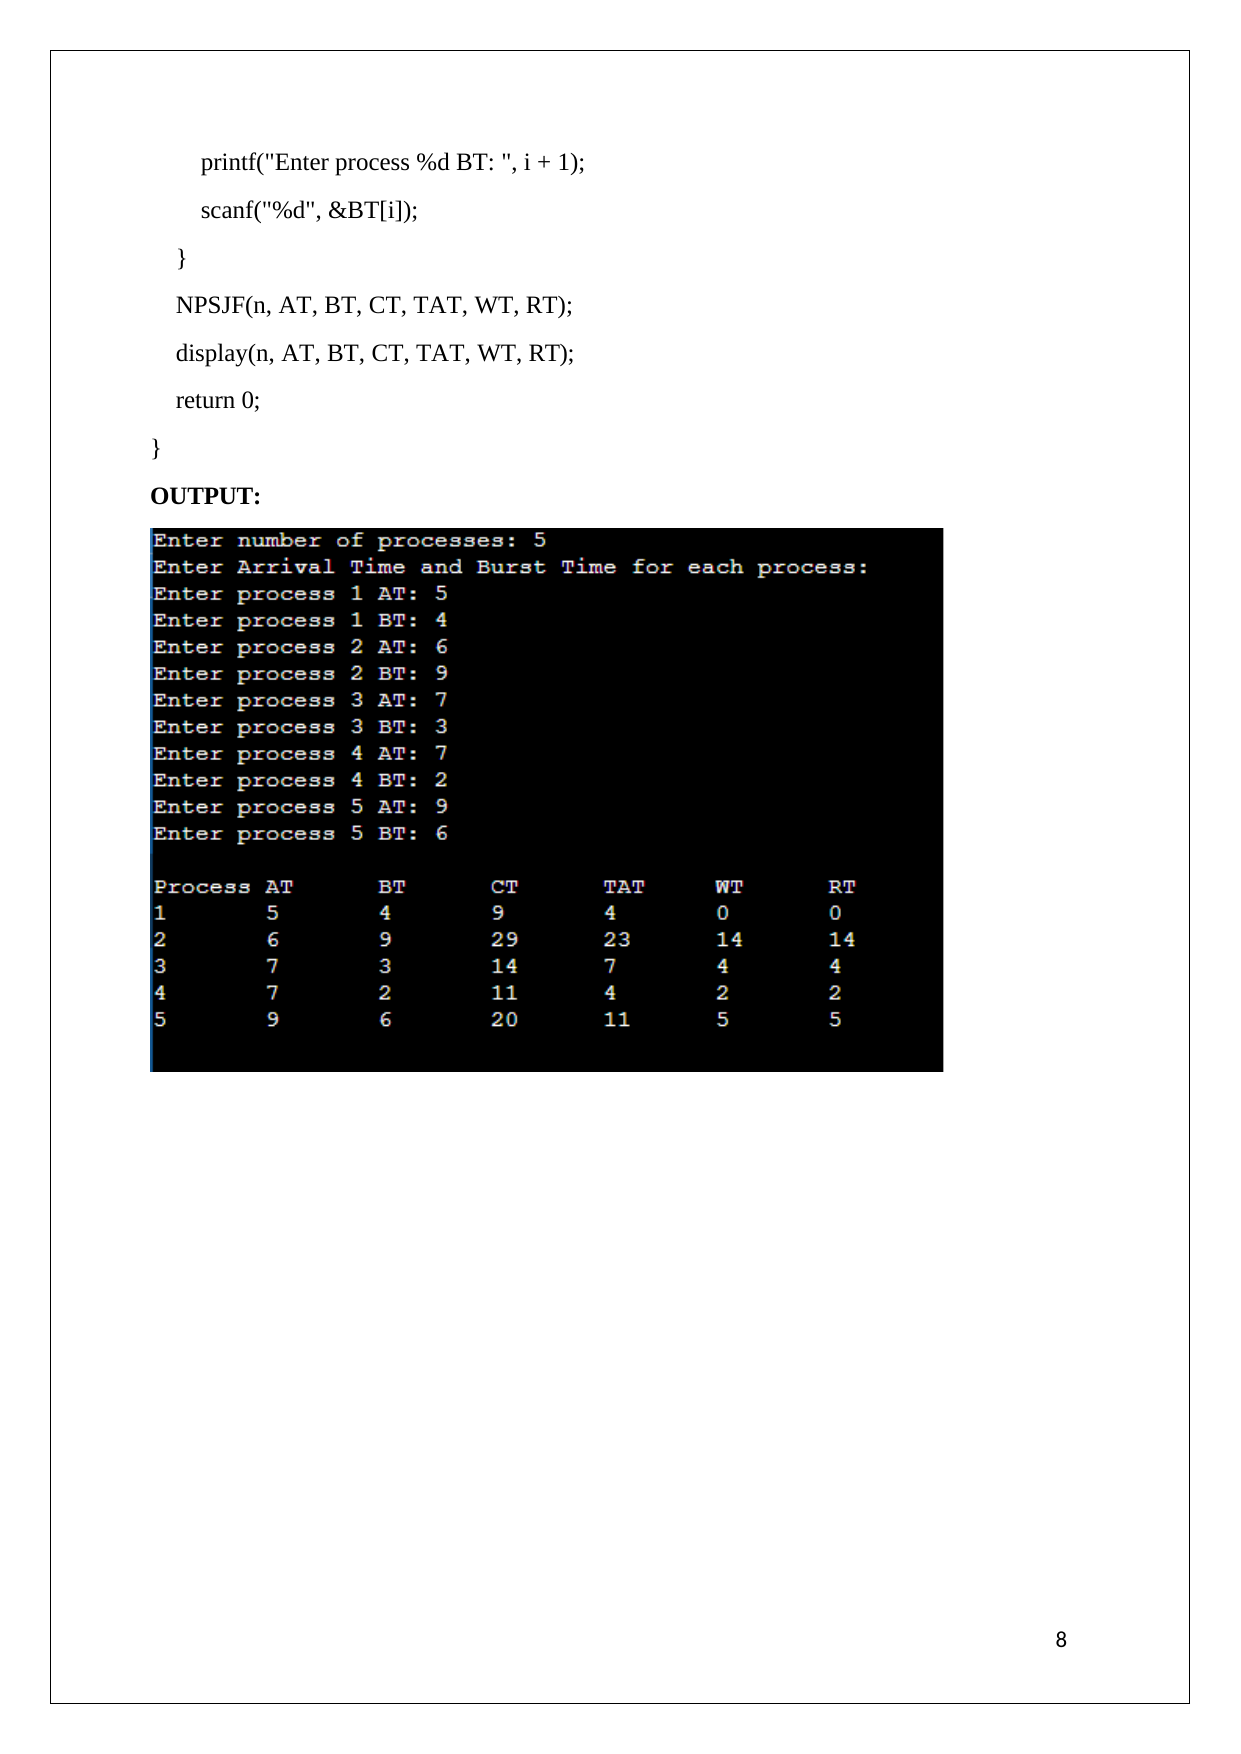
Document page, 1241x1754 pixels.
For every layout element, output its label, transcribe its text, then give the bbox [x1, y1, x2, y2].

text } [150, 433, 1128, 461]
text return 0; [176, 386, 1128, 414]
picture [150, 528, 944, 1072]
text NPSJF(n, AT, BT, CT, TAT, WT, RT); display(n, AT, BT, CT, TAT, WT, RT); [176, 290, 654, 367]
subtitle OUTPUT: [150, 481, 1128, 510]
text } [176, 243, 1128, 271]
text printf("Enter process %d BT: ", i + 1); scanf("%d", &BT[i]); [201, 147, 654, 223]
